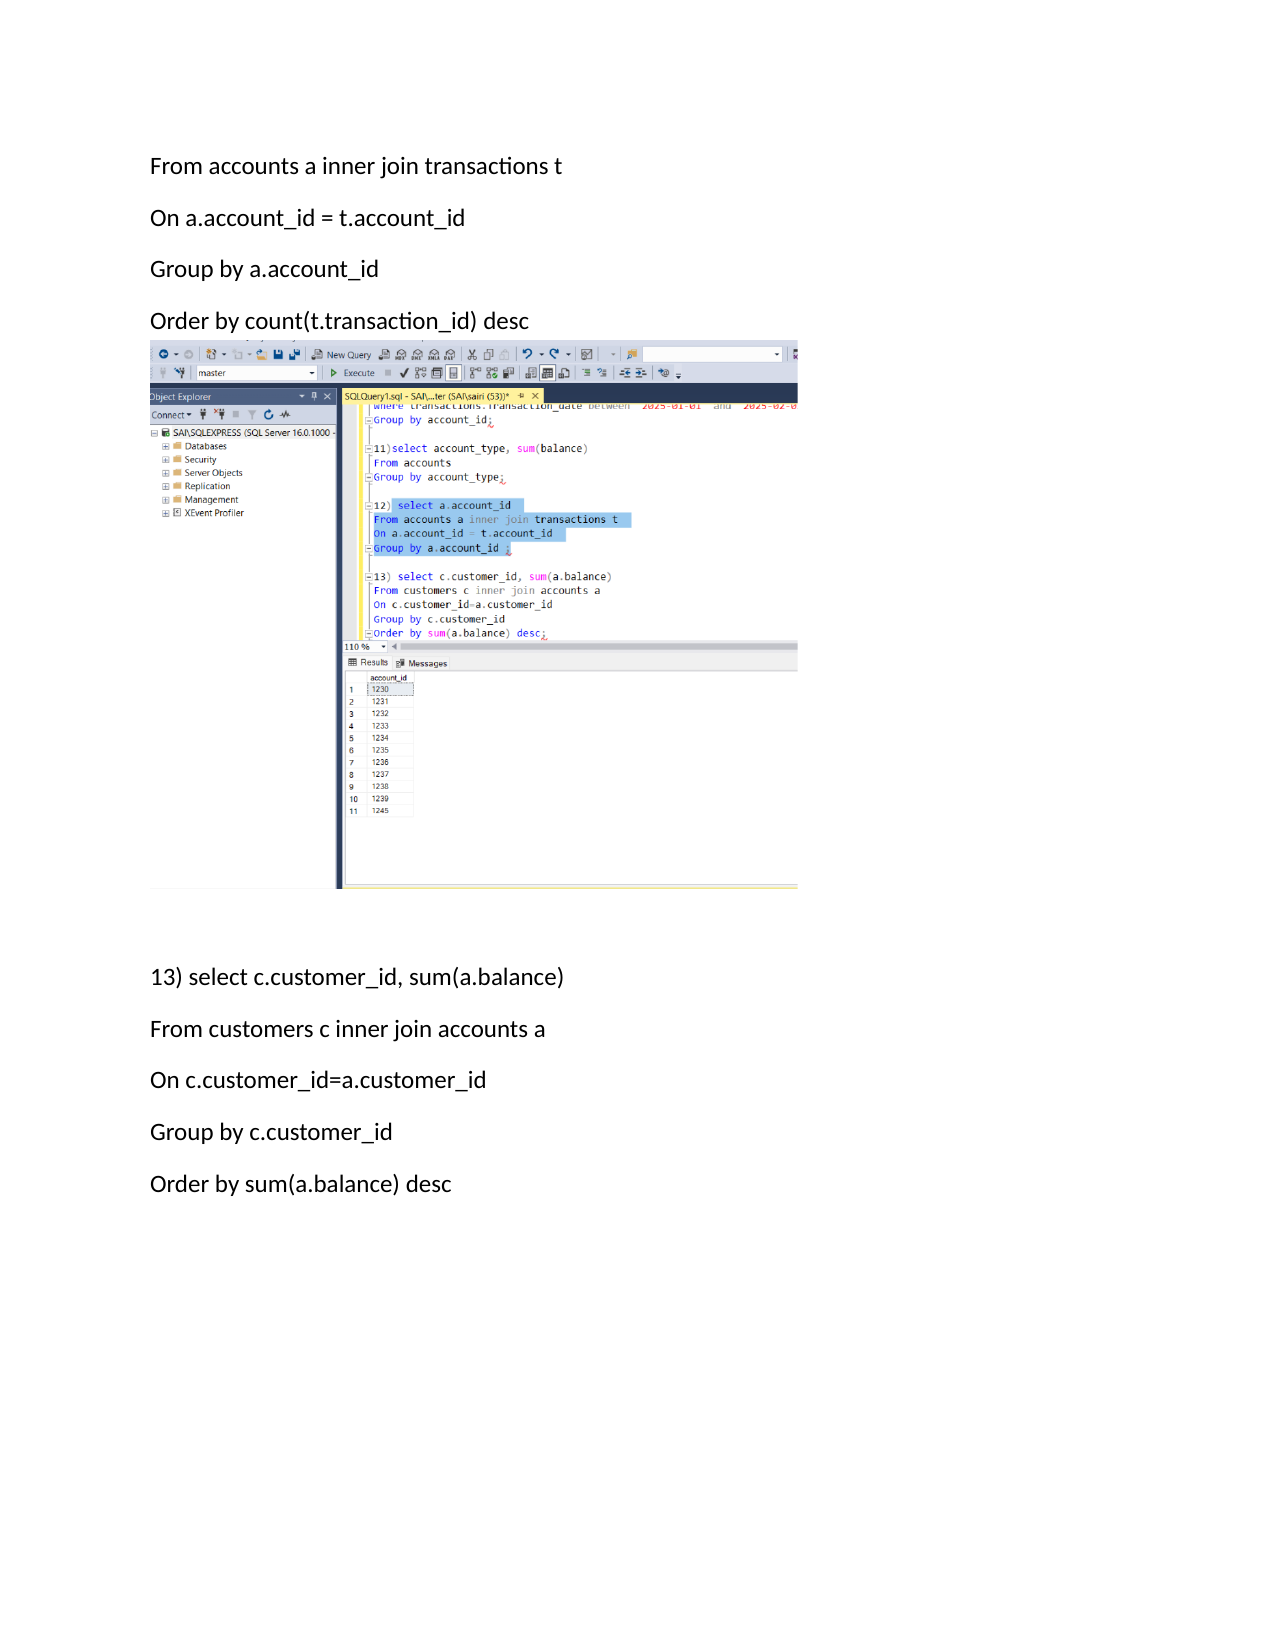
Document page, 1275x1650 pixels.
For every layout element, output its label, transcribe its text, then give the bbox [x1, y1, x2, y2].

text Order by sum(a.balance) desc [150, 1168, 1125, 1198]
text On a.account_id = t.account_id [150, 202, 1125, 232]
text On c.customer_id=a.customer_id [150, 1064, 1125, 1095]
text Group by a.account_id [150, 253, 1125, 284]
text From customers c inner join accounts a [150, 1013, 1125, 1043]
picture [150, 340, 798, 889]
text 13) select c.customer_id, sum(a.balance) [150, 961, 1125, 992]
text Group by c.customer_id [150, 1116, 1125, 1147]
text From accounts a inner join transactions t [150, 150, 1125, 181]
